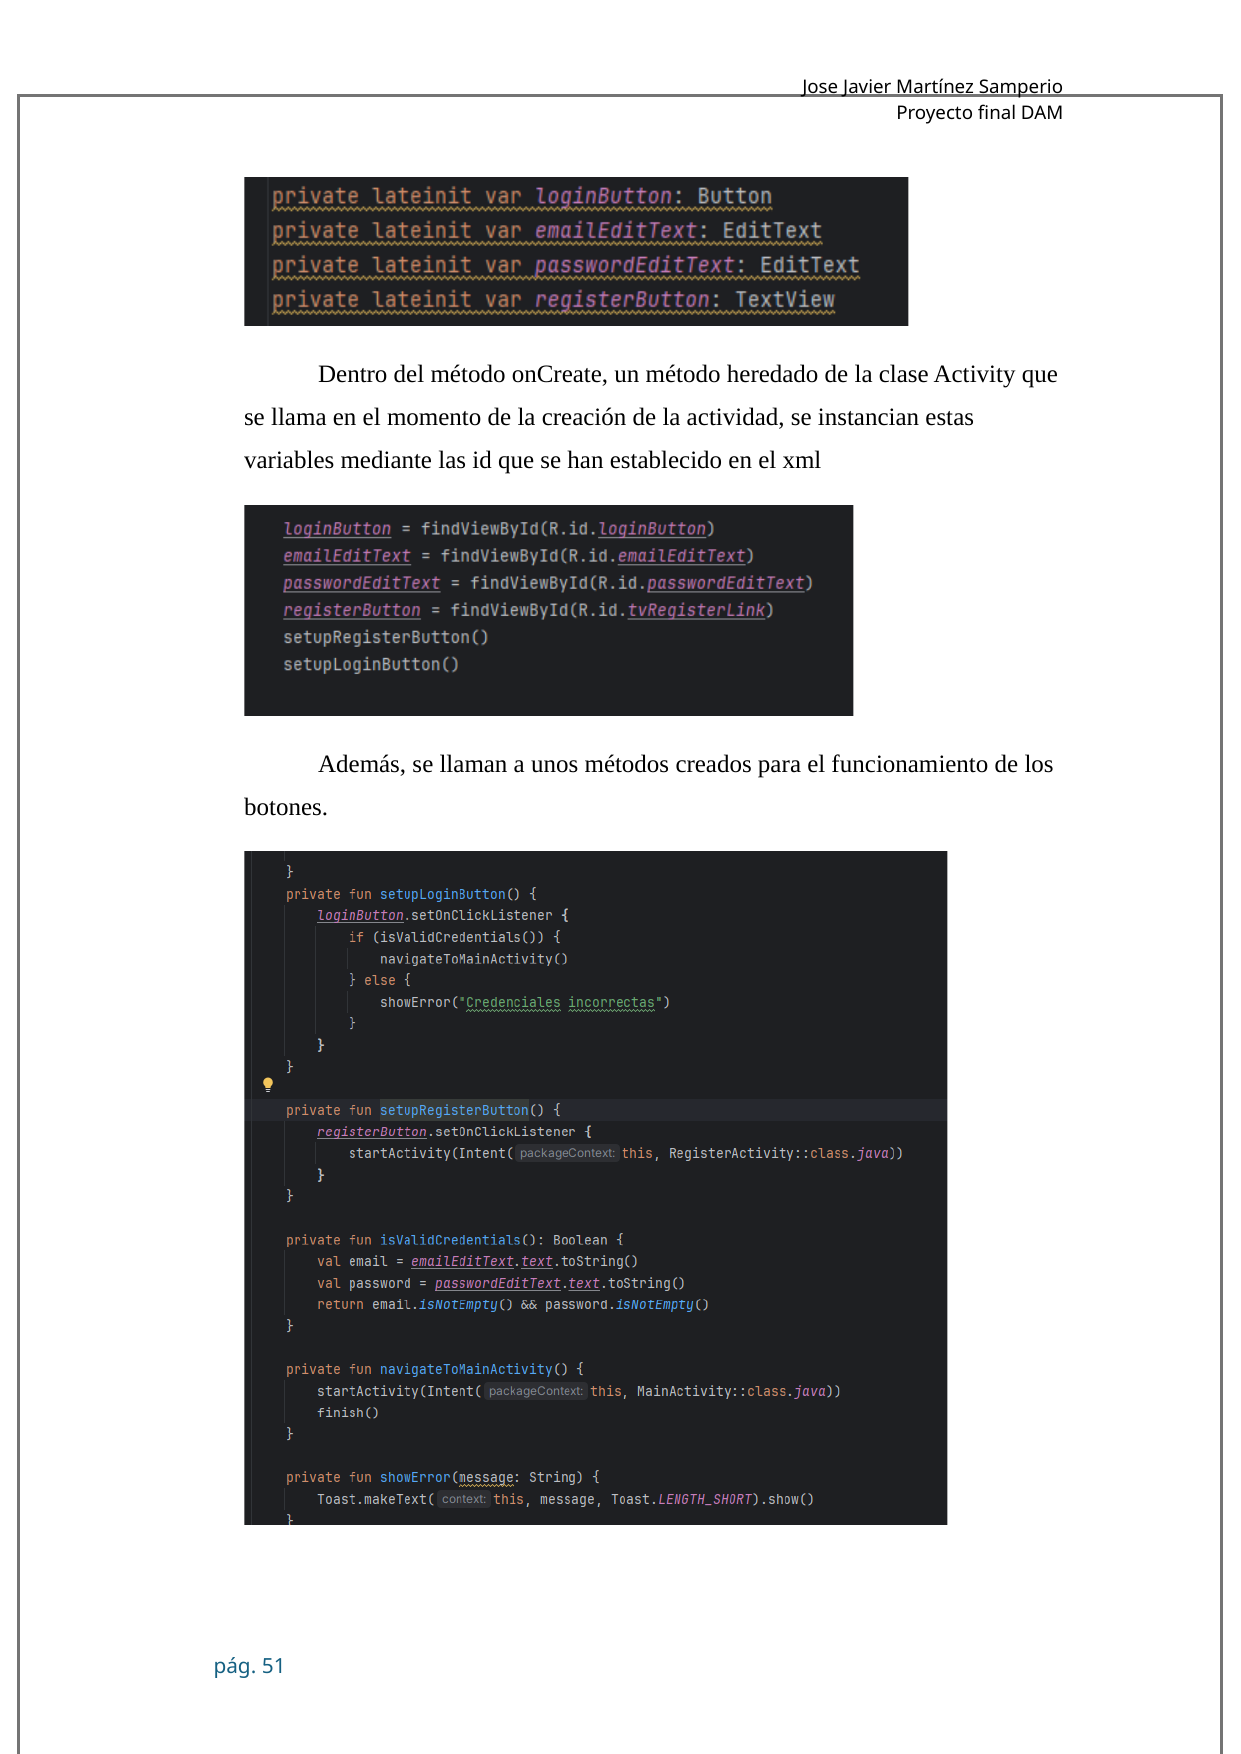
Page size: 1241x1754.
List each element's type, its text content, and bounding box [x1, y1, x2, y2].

text Además, se llaman a unos métodos creados para el funcionamiento de los botones. [244, 749, 1063, 821]
text Dentro del método onCreate, un método heredado de la clase Activity que se llama en el momento de la creación de la actividad, se instancian estas variables mediante las id que se han establecido en el xml [244, 359, 1063, 474]
picture [244, 177, 909, 326]
picture [244, 505, 854, 716]
picture [244, 851, 948, 1525]
